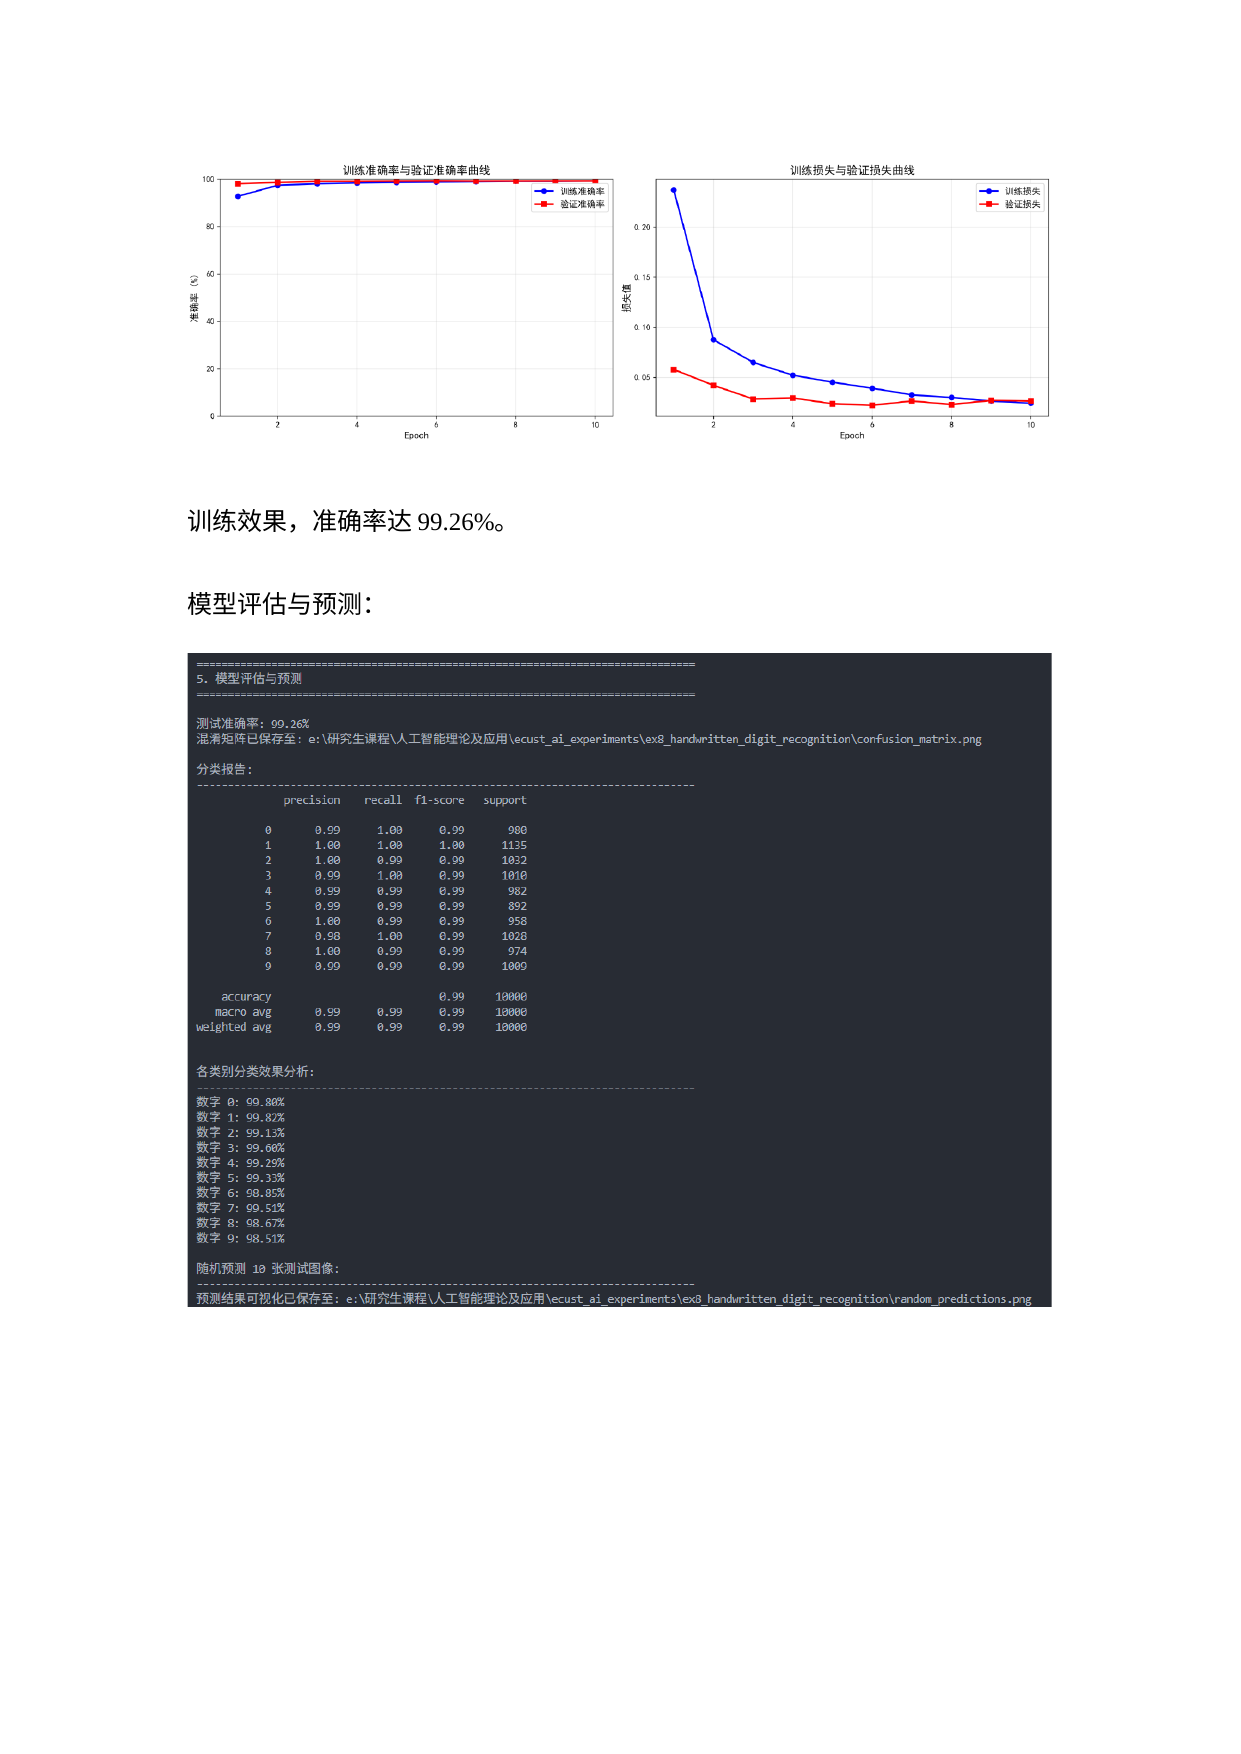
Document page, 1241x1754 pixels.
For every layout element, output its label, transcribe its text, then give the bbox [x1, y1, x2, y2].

picture [187, 162, 1051, 442]
picture [187, 653, 1052, 1307]
text 模型评估与预测： [187, 570, 1053, 635]
